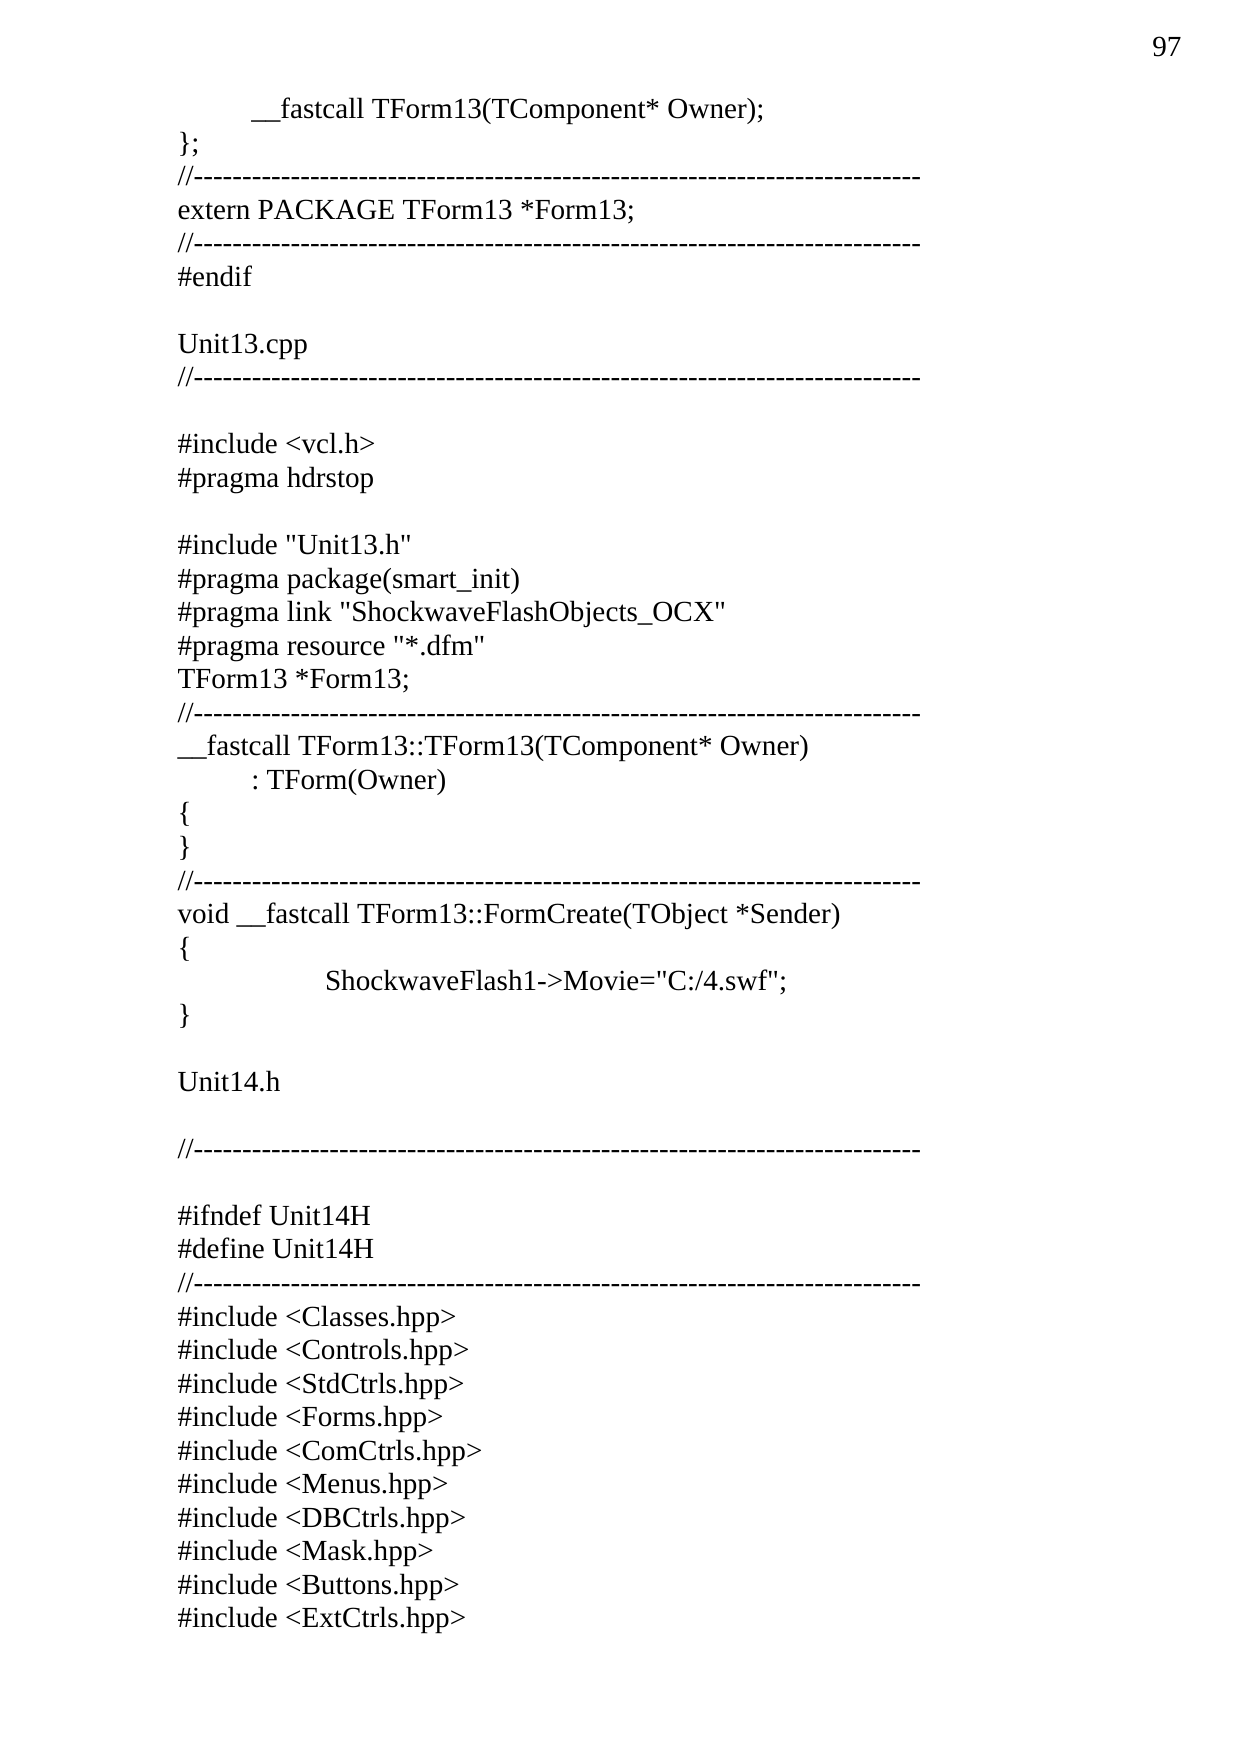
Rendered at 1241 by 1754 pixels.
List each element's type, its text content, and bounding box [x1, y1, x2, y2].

text #include <Mask.hpp> [177, 1533, 1181, 1567]
text __fastcall TForm13(TComponent* Owner); [177, 91, 1181, 125]
text #include <Classes.hpp> [177, 1299, 1181, 1332]
text #include <ExtCtrls.hpp> [177, 1601, 1181, 1634]
text //--------------------------------------------------------------------------- [177, 225, 1181, 259]
text __fastcall TForm13::TForm13(TComponent* Owner) [177, 728, 1181, 762]
text { [177, 930, 1181, 963]
text #include <ComCtrls.hpp> [177, 1433, 1181, 1466]
text }; [177, 125, 1181, 158]
text void __fastcall TForm13::FormCreate(TObject *Sender) [177, 896, 1181, 930]
text //--------------------------------------------------------------------------- [177, 158, 1181, 192]
text //--------------------------------------------------------------------------- [177, 1265, 1181, 1299]
text TForm13 *Form13; [177, 661, 1181, 695]
text #pragma hdrstop [177, 460, 1181, 494]
text #include <Controls.hpp> [177, 1332, 1181, 1366]
text #define Unit14H [177, 1232, 1181, 1265]
text //--------------------------------------------------------------------------- [177, 863, 1181, 896]
text #ifndef Unit14H [177, 1198, 1181, 1232]
text #pragma link "ShockwaveFlashObjects_OCX" [177, 594, 1181, 628]
text #pragma resource "*.dfm" [177, 628, 1181, 661]
text : TForm(Owner) [177, 762, 1181, 796]
text #include <Menus.hpp> [177, 1466, 1181, 1500]
text //--------------------------------------------------------------------------- [177, 359, 1181, 393]
text } [177, 997, 1181, 1030]
text Unit14.h [177, 1064, 1181, 1097]
text Unit13.cpp [177, 326, 1181, 359]
text { [177, 796, 1181, 829]
text extern PACKAGE TForm13 *Form13; [177, 192, 1181, 225]
text //--------------------------------------------------------------------------- [177, 695, 1181, 728]
text #include <vcl.h> [177, 427, 1181, 460]
text #include <Forms.hpp> [177, 1399, 1181, 1433]
text ShockwaveFlash1->Movie="C:/4.swf"; [177, 963, 1181, 997]
text //--------------------------------------------------------------------------- [177, 1131, 1181, 1164]
text #include "Unit13.h" [177, 527, 1181, 561]
text #include <StdCtrls.hpp> [177, 1366, 1181, 1399]
text #include <DBCtrls.hpp> [177, 1500, 1181, 1533]
text } [177, 829, 1181, 863]
text #pragma package(smart_init) [177, 561, 1181, 594]
text #endif [177, 259, 1181, 292]
text #include <Buttons.hpp> [177, 1567, 1181, 1601]
